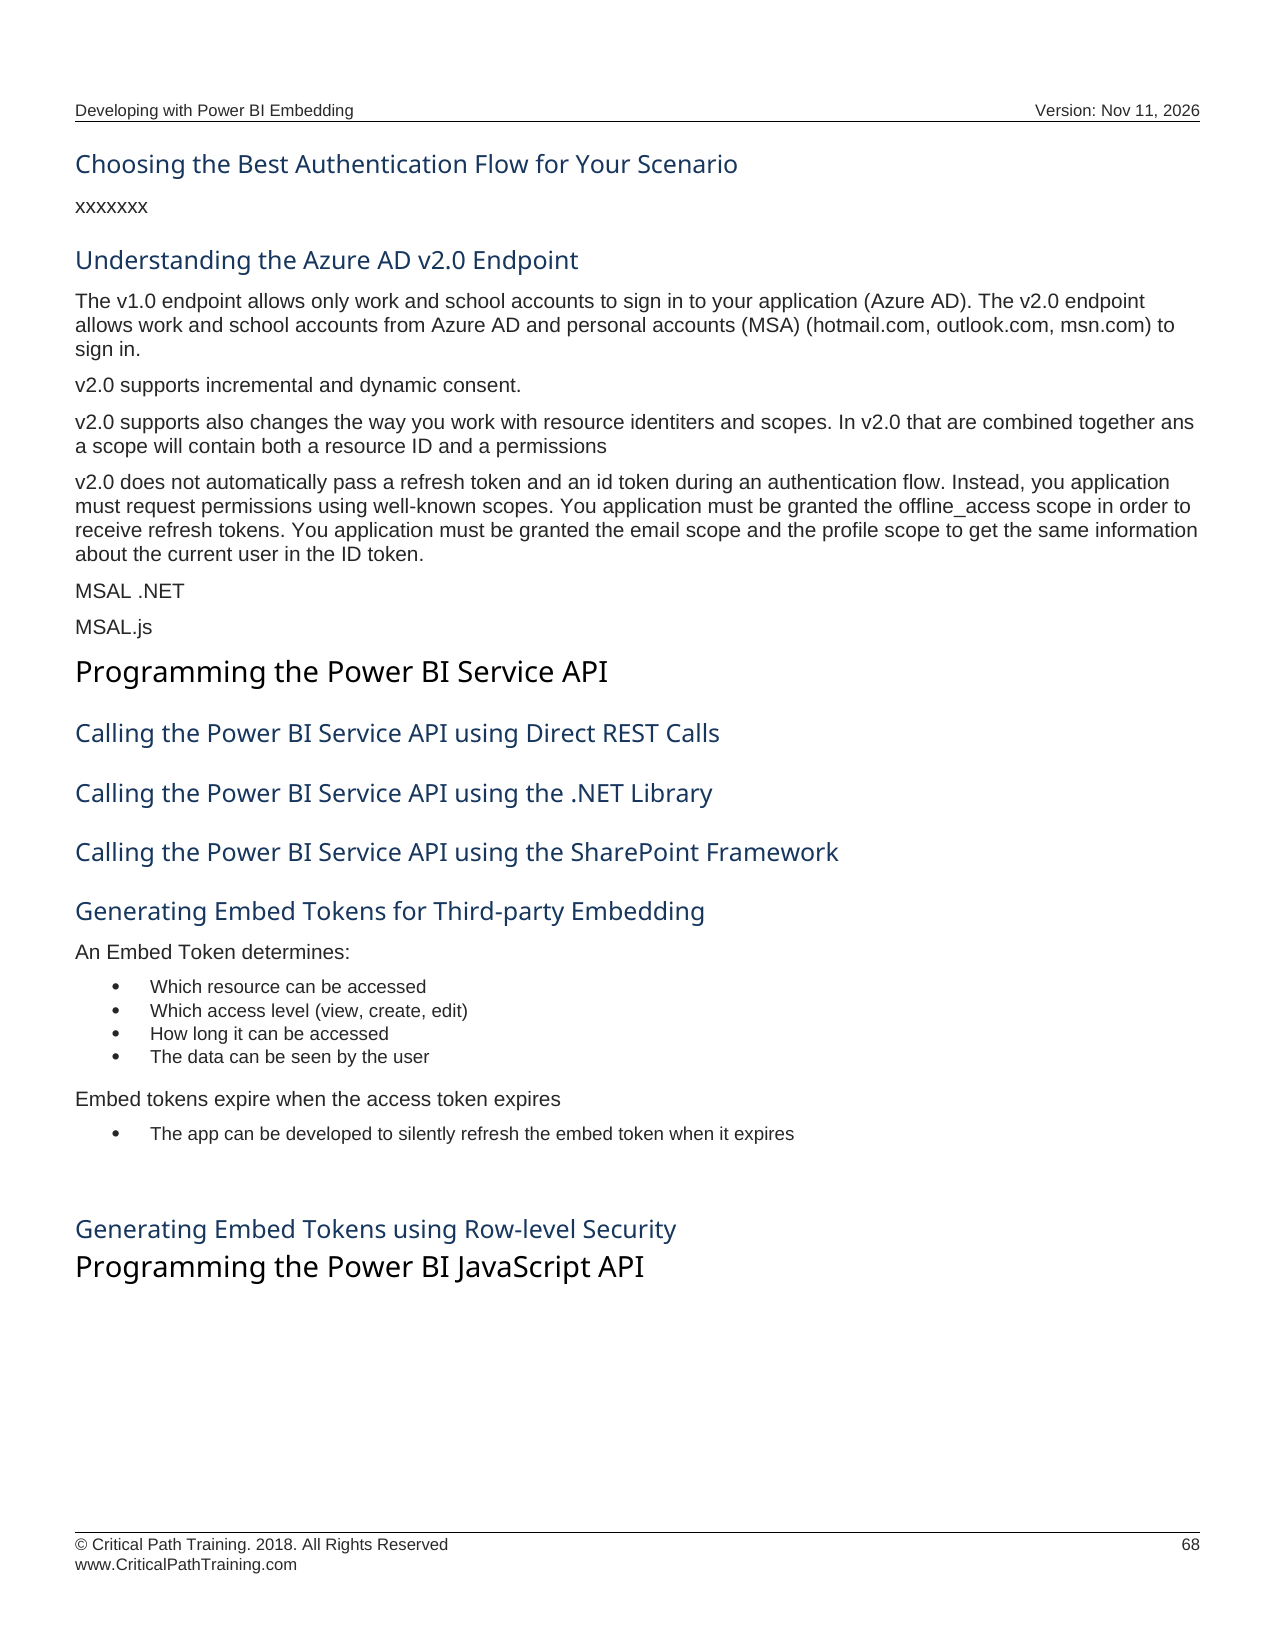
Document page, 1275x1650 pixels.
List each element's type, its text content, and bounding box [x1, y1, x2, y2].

subtitle Programming the Power BI Service API [75, 651, 1200, 691]
text MSAL .NET [75, 578, 1200, 602]
subtitle Generating Embed Tokens for Third-party Embedding [75, 893, 1200, 927]
list How long it can be accessed [112, 1023, 1200, 1045]
text v2.0 supports incremental and dynamic consent. [75, 373, 1200, 397]
subtitle Generating Embed Tokens using Row-level Security [75, 1212, 1200, 1246]
subtitle Choosing the Best Authentication Flow for Your Scenario [75, 147, 1200, 181]
text MSAL.js [75, 615, 1200, 639]
subtitle Calling the Power BI Service API using the SharePoint Framework [75, 834, 1200, 868]
list Which access level (view, create, edit) [112, 1000, 1200, 1021]
subtitle Programming the Power BI JavaScript API [75, 1246, 1200, 1286]
subtitle Calling the Power BI Service API using Direct REST Calls [75, 716, 1200, 750]
text The v1.0 endpoint allows only work and school accounts to sign in to your application (Azure AD). The v2.0 endpoint allows work and school accounts from Azure AD and personal accounts (MSA) (hotmail.com, outlook.com, msn.com) to sign in. [75, 289, 1200, 361]
text v2.0 supports also changes the way you work with resource identiters and scopes. In v2.0 that are combined together ans a scope will contain both a resource ID and a permissions [75, 410, 1200, 458]
text v2.0 does not automatically pass a refresh token and an id token during an authentication flow. Instead, you application must request permissions using well-known scopes. You application must be granted the offline_access scope in order to receive refresh tokens. You application must be granted the email scope and the profile scope to get the same information about the current user in the ID token. [75, 470, 1200, 566]
text Embed tokens expire when the access token expires [75, 1086, 1200, 1110]
subtitle Calling the Power BI Service API using the .NET Library [75, 775, 1200, 809]
text xxxxxxx [75, 193, 1200, 217]
list The data can be seen by the user [112, 1046, 1200, 1068]
list The app can be developed to silently refresh the embed token when it expires [112, 1123, 1200, 1144]
list Which resource can be accessed [112, 976, 1200, 998]
text An Embed Token determines: [75, 940, 1200, 964]
subtitle Understanding the Azure AD v2.0 Endpoint [75, 242, 1200, 276]
